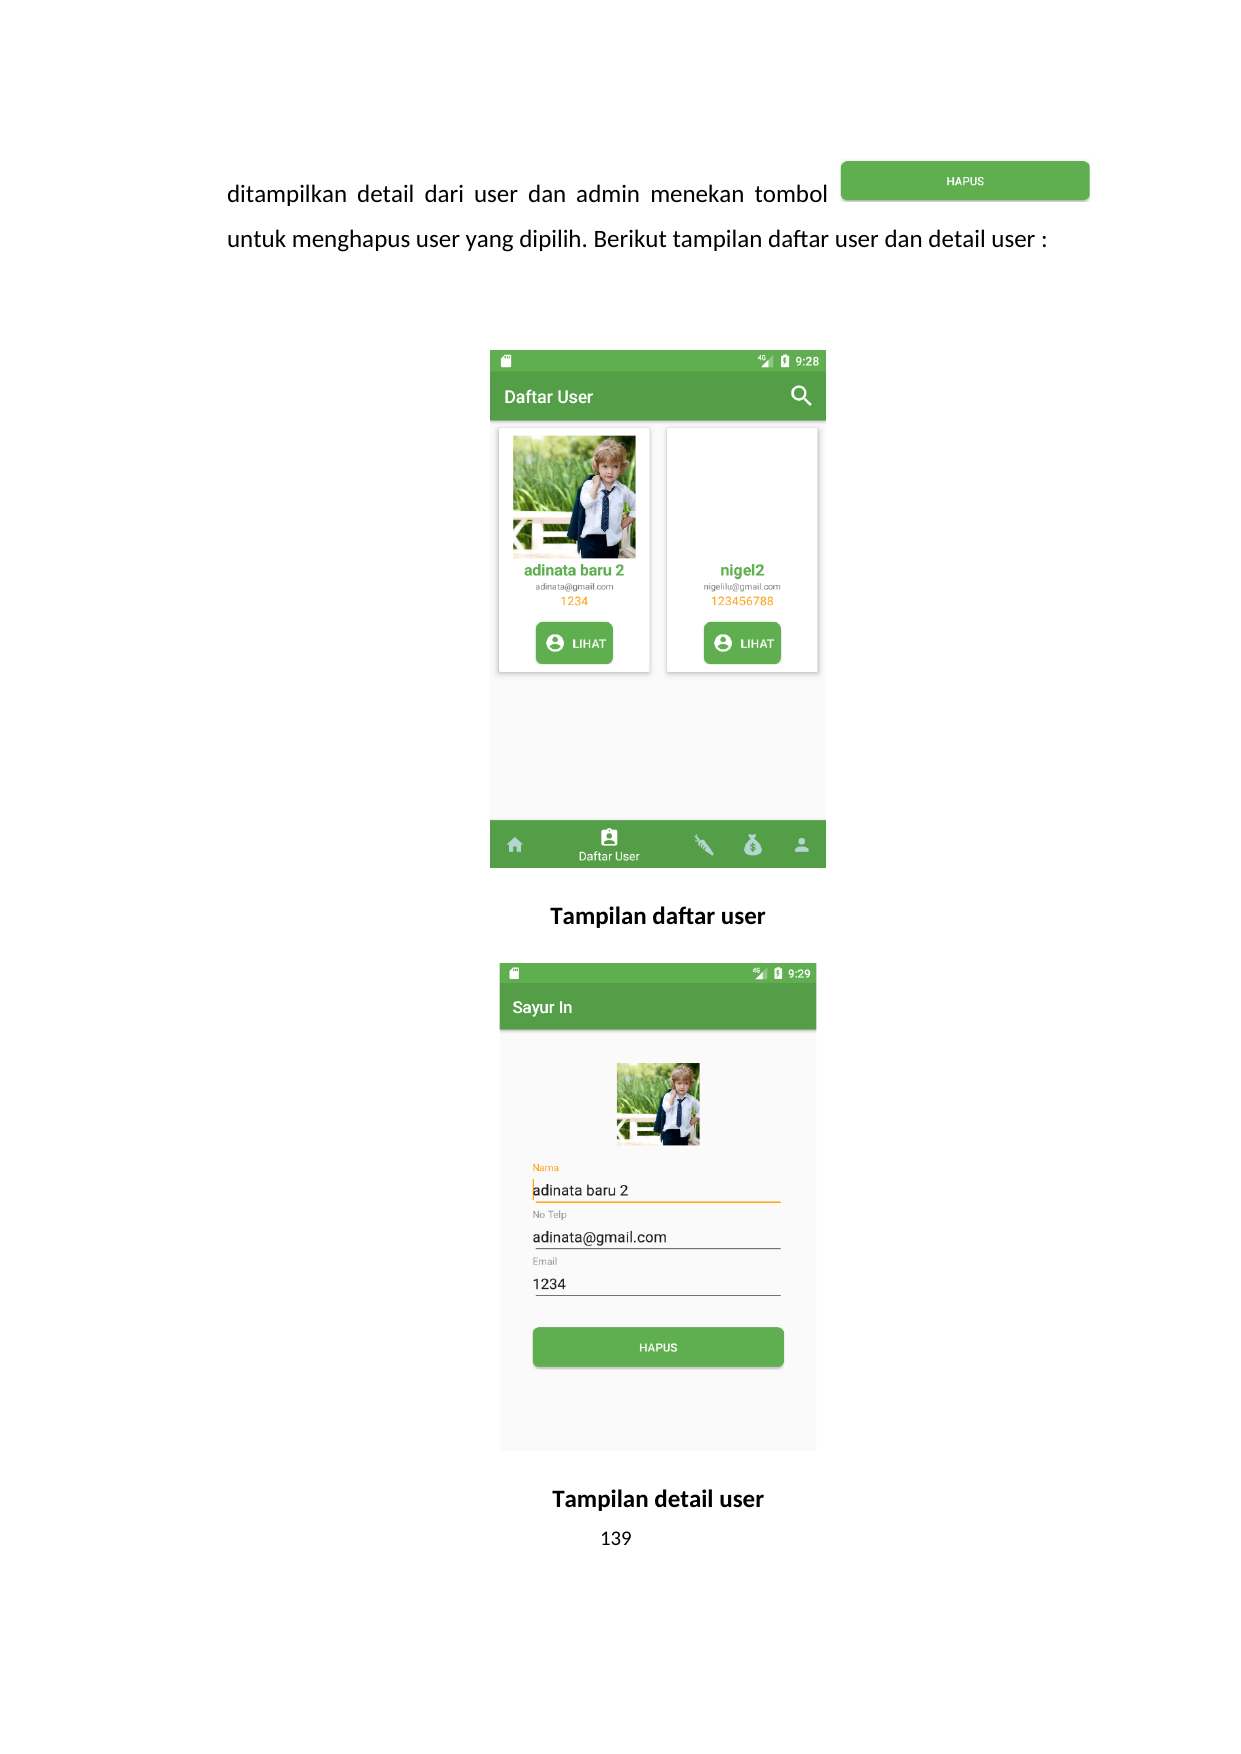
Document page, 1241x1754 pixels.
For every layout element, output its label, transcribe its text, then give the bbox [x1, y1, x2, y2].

picture [490, 350, 826, 868]
picture [499, 963, 817, 1451]
text Tampilan detail user [226, 1484, 1090, 1514]
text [226, 159, 1090, 254]
picture [839, 159, 1091, 202]
text Tampilan daftar user [226, 900, 1090, 931]
